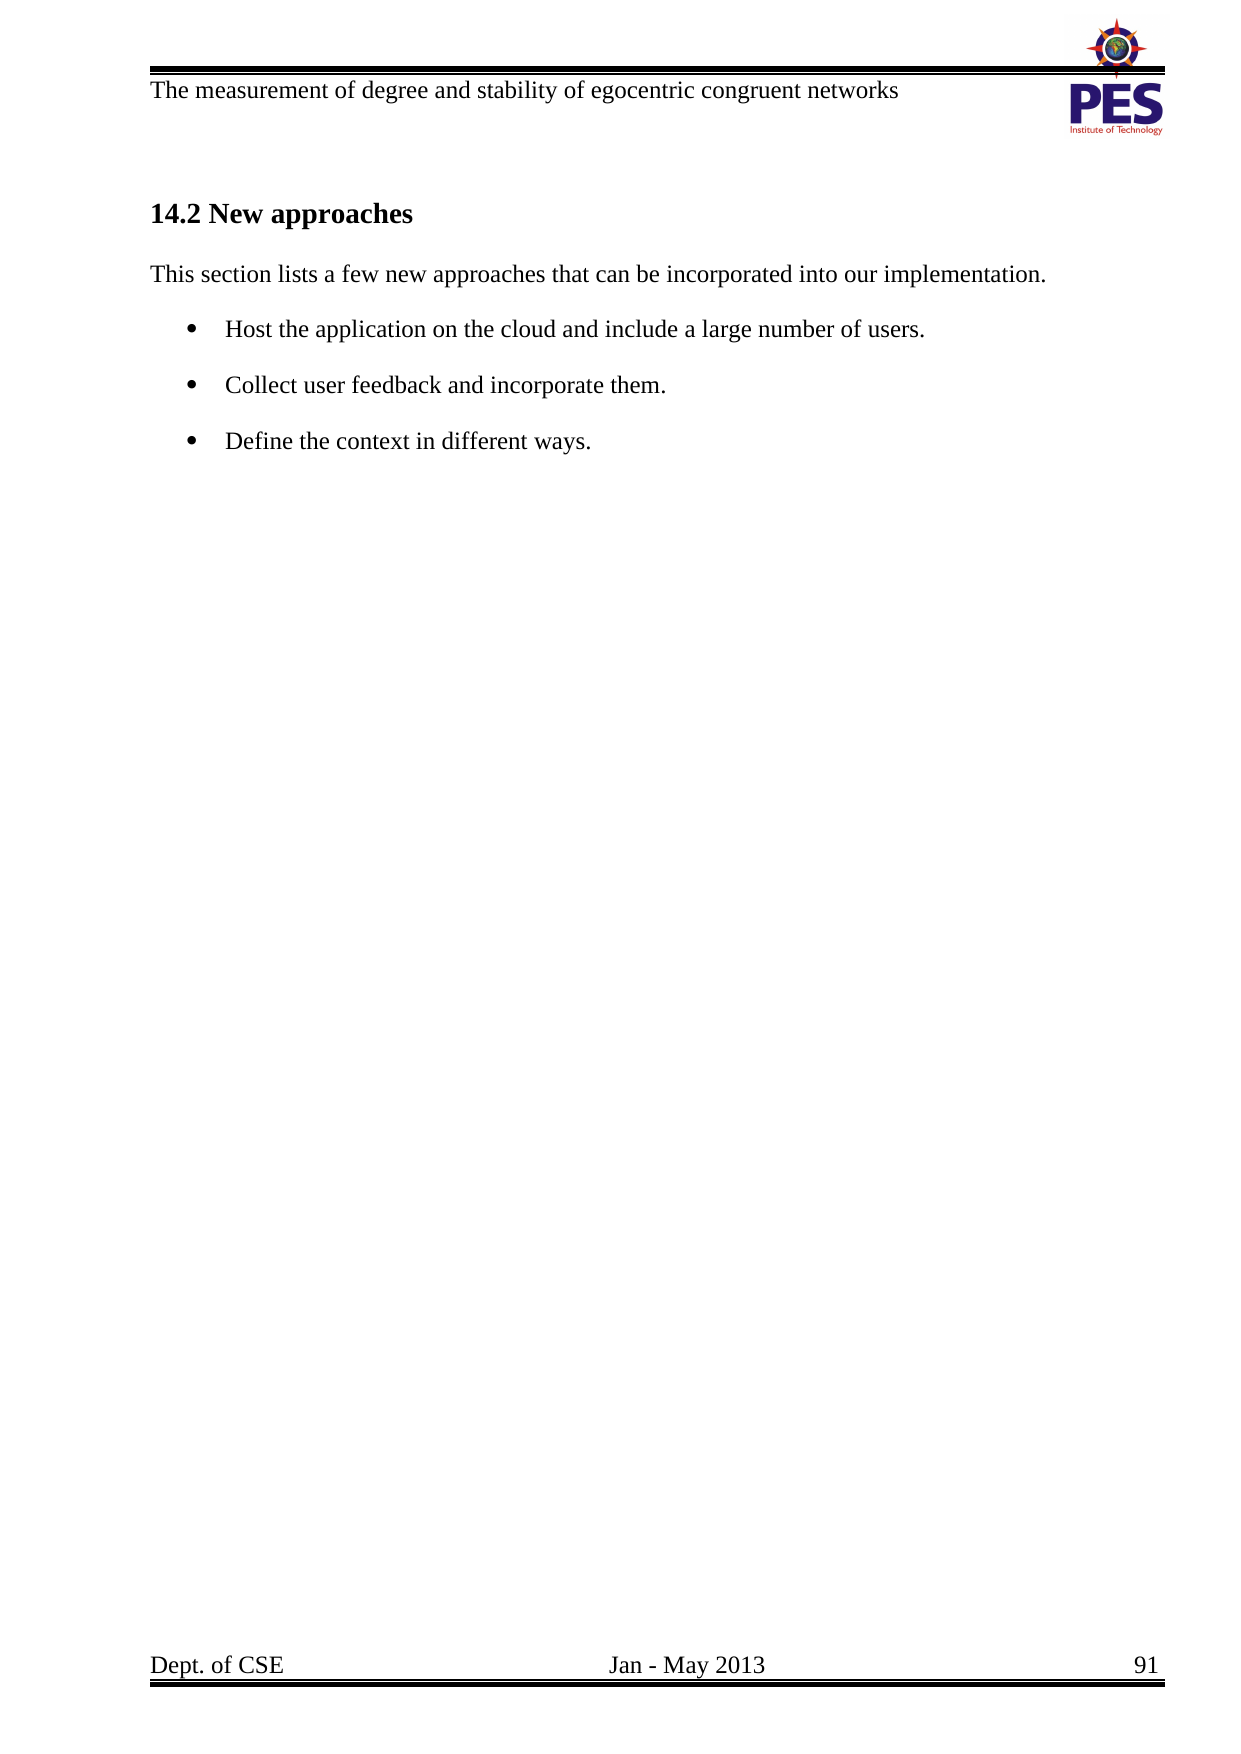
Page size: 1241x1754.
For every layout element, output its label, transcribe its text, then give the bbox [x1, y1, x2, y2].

list Define the context in different ways. [187, 426, 1165, 454]
text This section lists a few new approaches that can be incorporated into our implementation. [150, 259, 1165, 288]
picture [1063, 14, 1170, 139]
text 14.2 New approaches [150, 196, 1165, 229]
list Host the application on the cloud and include a large number of users. [187, 314, 1165, 343]
list Collect user feedback and incorporate them. [187, 370, 1165, 399]
